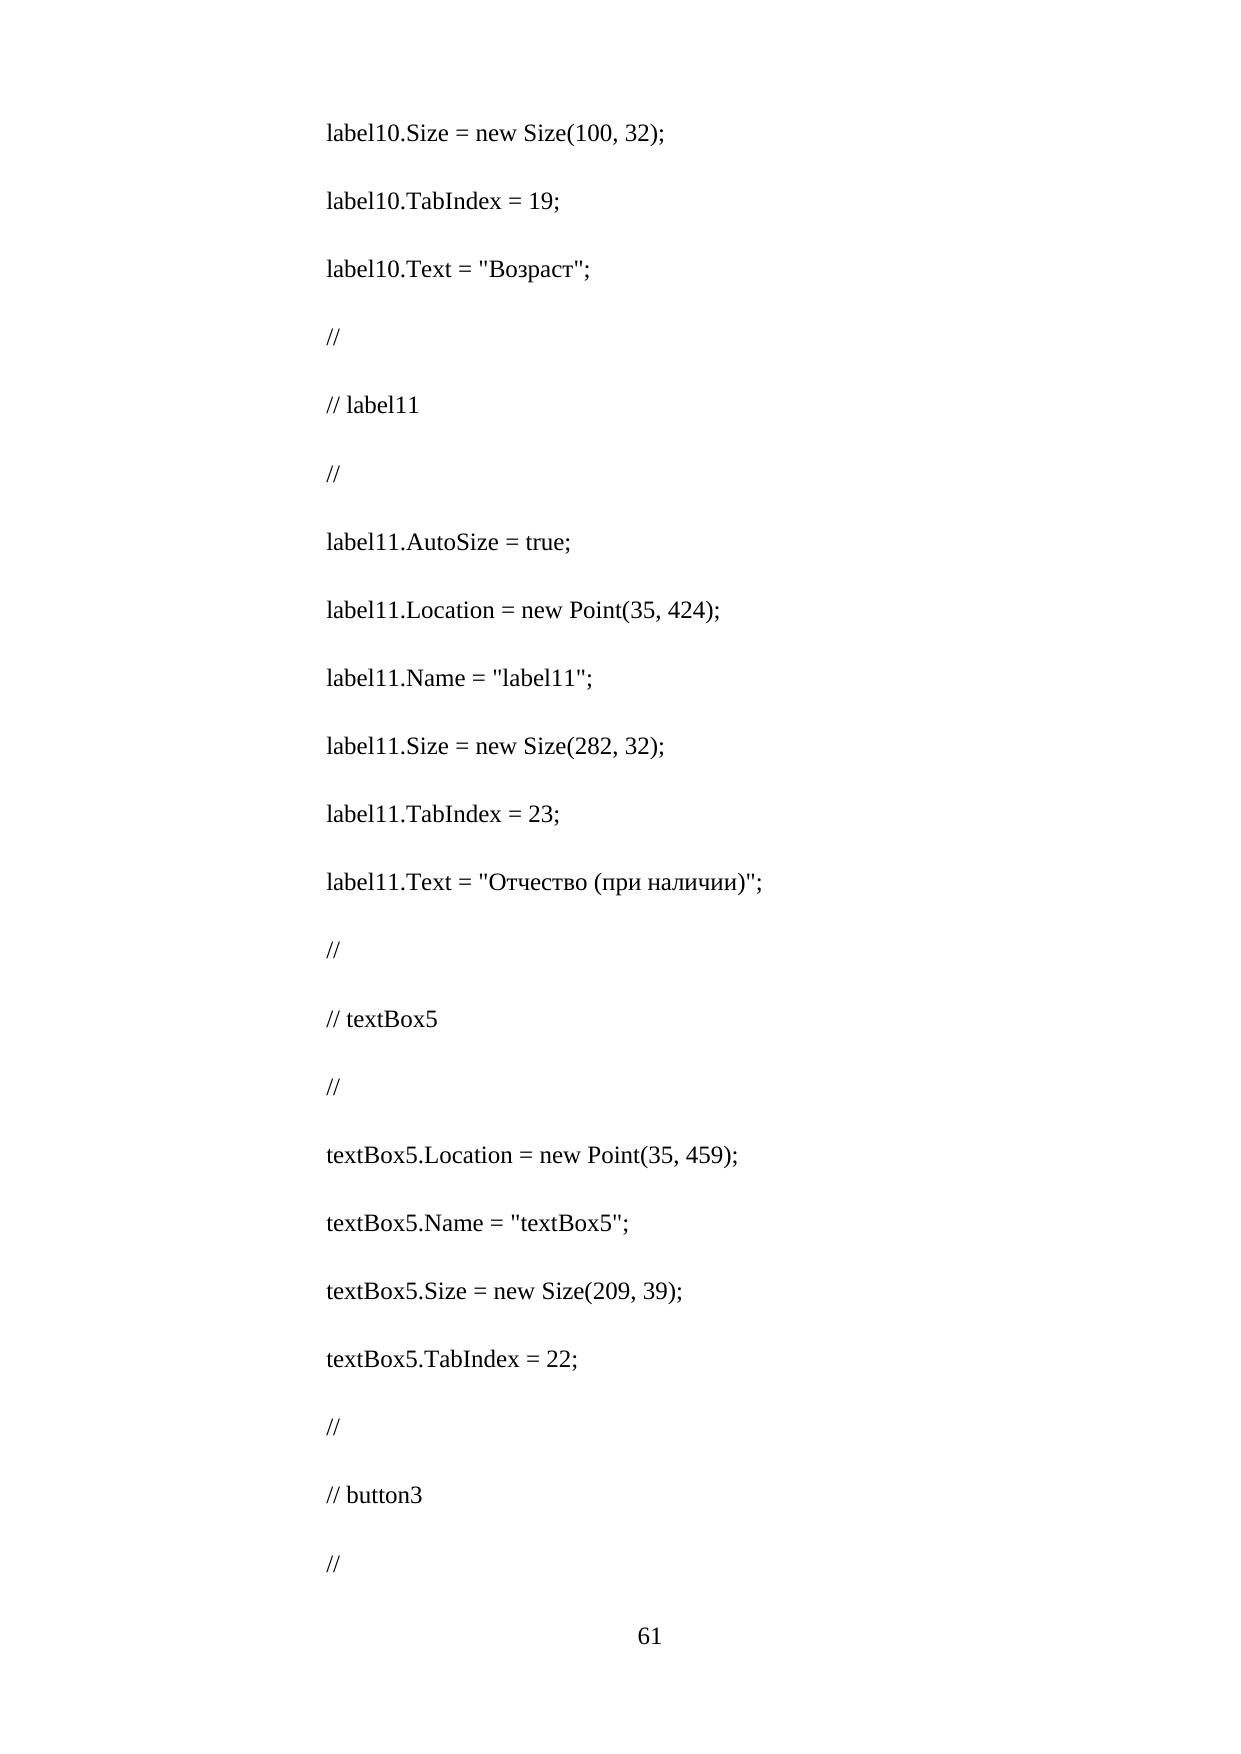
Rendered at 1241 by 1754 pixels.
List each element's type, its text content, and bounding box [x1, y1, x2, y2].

text label11.Size = new Size(282, 32); [177, 731, 1122, 760]
text // label11 [177, 391, 1122, 419]
text // [177, 1412, 1122, 1441]
text label10.TabIndex = 19; [177, 186, 1122, 215]
text // [177, 459, 1122, 487]
text // [177, 322, 1122, 351]
text textBox5.Size = new Size(209, 39); [177, 1276, 1122, 1305]
text label11.Name = "label11"; [177, 663, 1122, 692]
text // button3 [177, 1481, 1122, 1509]
text // textBox5 [177, 1004, 1122, 1032]
text textBox5.Name = "textBox5"; [177, 1208, 1122, 1237]
text // [177, 936, 1122, 964]
text // [177, 1549, 1122, 1577]
text label10.Text = "Возраст"; [177, 254, 1122, 283]
text label11.AutoSize = true; [177, 527, 1122, 556]
text textBox5.TabIndex = 22; [177, 1344, 1122, 1373]
text label11.TabIndex = 23; [177, 799, 1122, 828]
text label11.Text = "Отчество (при наличии)"; [177, 867, 1122, 896]
text textBox5.Location = new Point(35, 459); [177, 1140, 1122, 1169]
text // [177, 1072, 1122, 1101]
text label10.Size = new Size(100, 32); [177, 118, 1122, 147]
text label11.Location = new Point(35, 424); [177, 595, 1122, 624]
